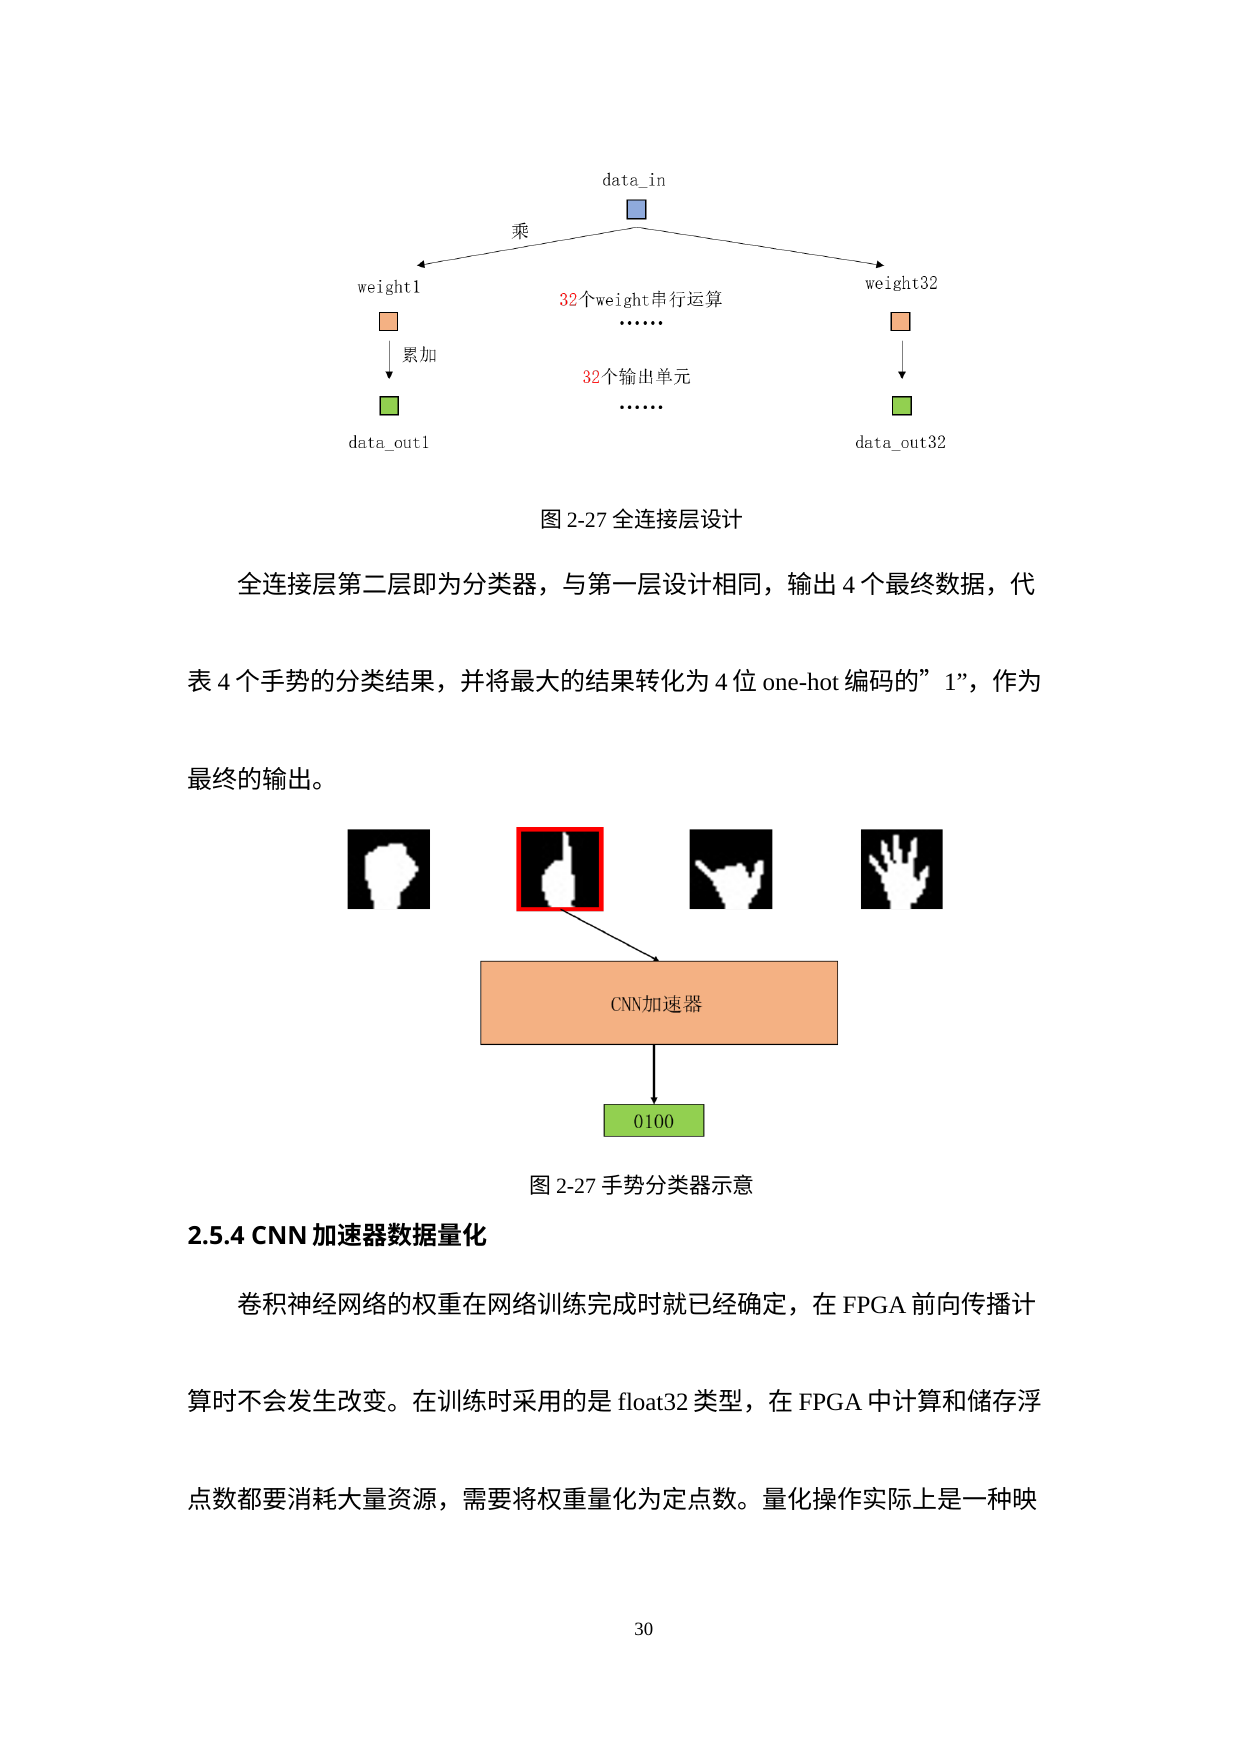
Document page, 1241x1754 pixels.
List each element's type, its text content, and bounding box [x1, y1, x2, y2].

text 图2-27 全连接层设计 [187, 501, 1053, 534]
text 全连接层第二层即为分类器，与第一层设计相同，输出4个最终数据，代表4个手势的分类结果，并将最大的结果转化为4位one-hot编码的”1”，作为最终的输出。 [187, 550, 1053, 810]
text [187, 1270, 1053, 1530]
subtitle 2.5.4 CNN加速器数据量化 [187, 1216, 1053, 1252]
text 图2-27 手势分类器示意 [187, 1167, 1053, 1200]
picture [347, 827, 943, 1143]
picture [284, 162, 1006, 462]
